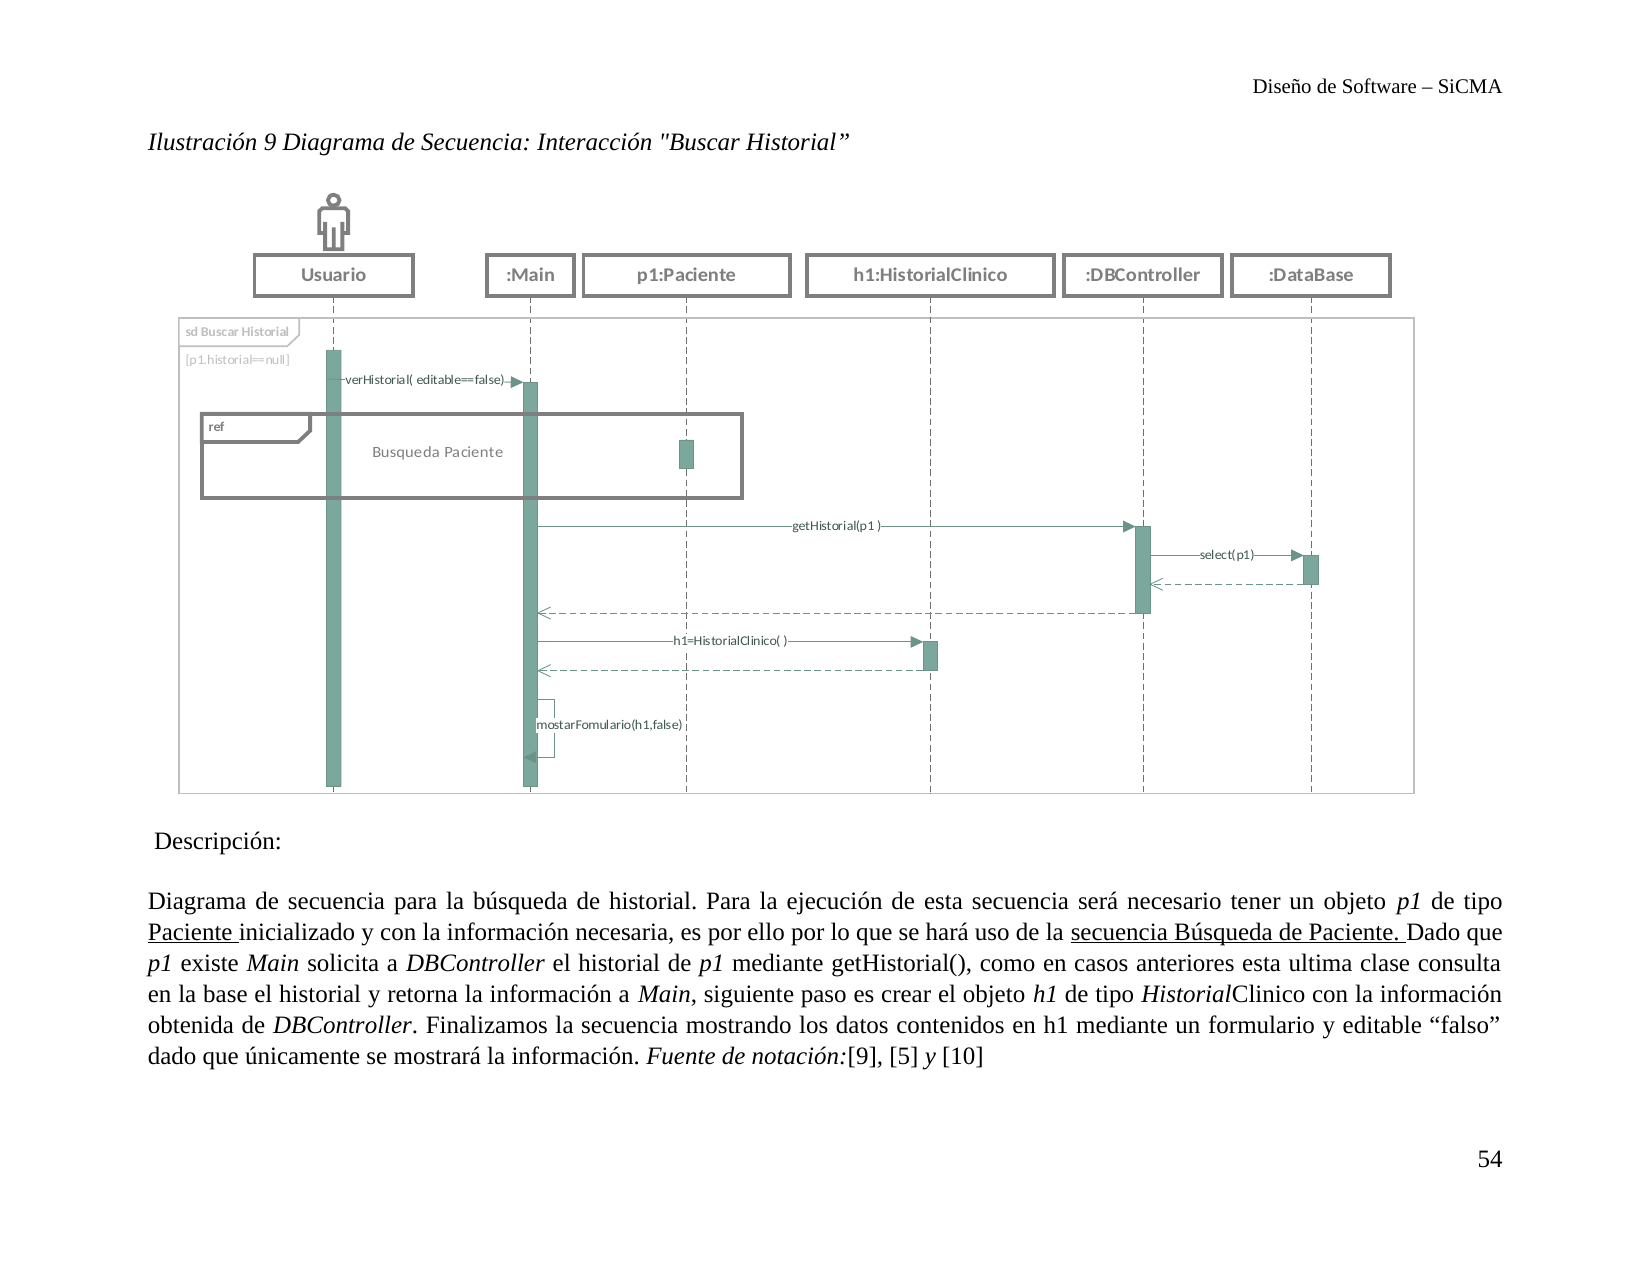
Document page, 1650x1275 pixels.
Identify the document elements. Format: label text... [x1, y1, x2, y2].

text Descripción: [148, 826, 1502, 855]
text Ilustración 9 Diagrama de Secuencia: Interacción "Buscar Historial” [148, 127, 1502, 155]
text Diagrama de secuencia para la búsqueda de historial. Para la ejecución de esta secuencia será necesario tener un objeto p1 de tipo Paciente inicializado y con la información necesaria, es por ello por lo que se hará uso de la secuencia Búsqueda de Paciente. Dado que p1 existe Main solicita a DBController el historial de p1 mediante getHistorial(), como en casos anteriores esta ultima clase consulta en la base el historial y retorna la información a Main, siguiente paso es crear el objeto h1 de tipo HistorialClinico con la información obtenida de DBController. Finalizamos la secuencia mostrando los datos contenidos en h1 mediante un formulario y editable “falso” dado que únicamente se mostrará la información. Fuente de notación:[9], [5] y [10] [148, 886, 1502, 1070]
